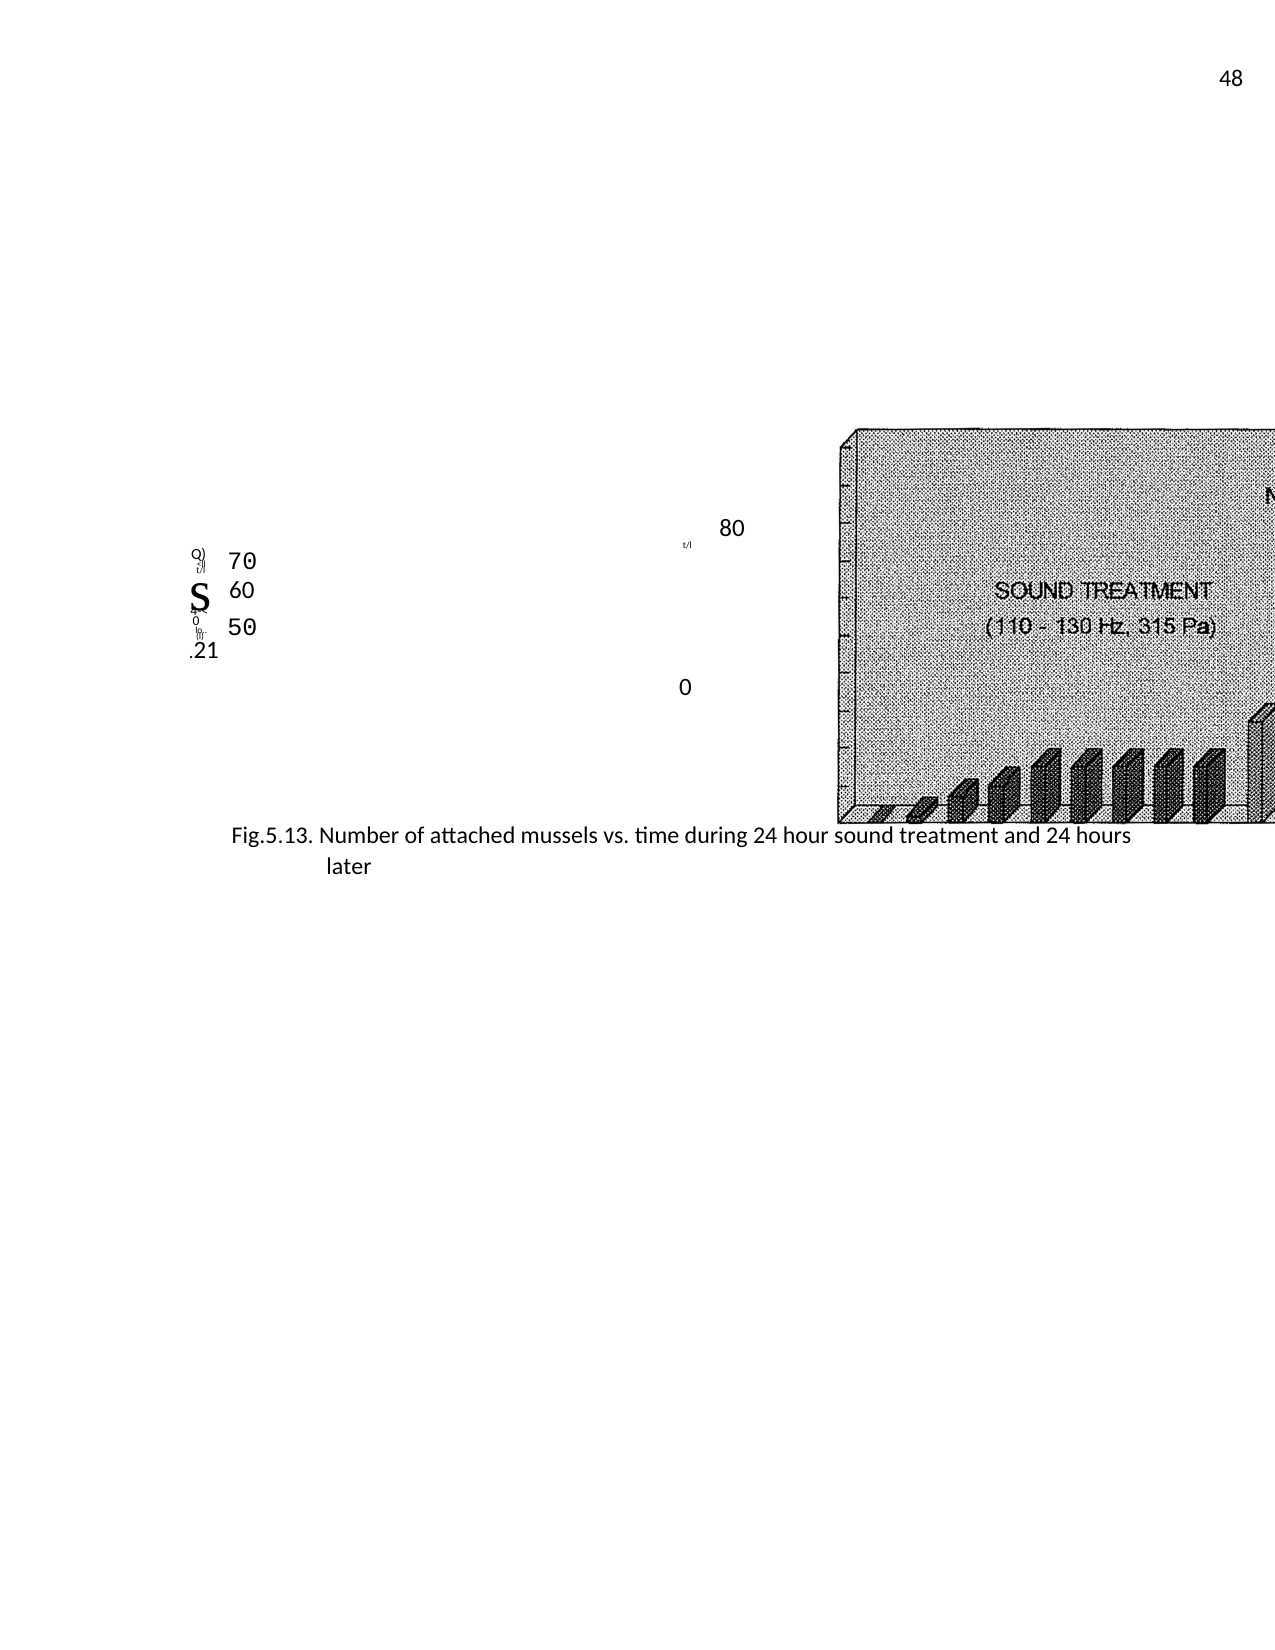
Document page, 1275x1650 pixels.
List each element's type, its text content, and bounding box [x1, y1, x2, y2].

text 0 [133, 671, 692, 702]
text Q) [203, 549, 836, 562]
picture [836, 427, 1275, 825]
text .21 [188, 641, 692, 662]
text 80 [719, 512, 836, 543]
text 48 [133, 63, 1243, 92]
text 60 [229, 574, 836, 605]
text Fig.5.13. Number of attached mussels vs. time during 24 hour sound treatment and 24 hours later [231, 820, 1140, 880]
